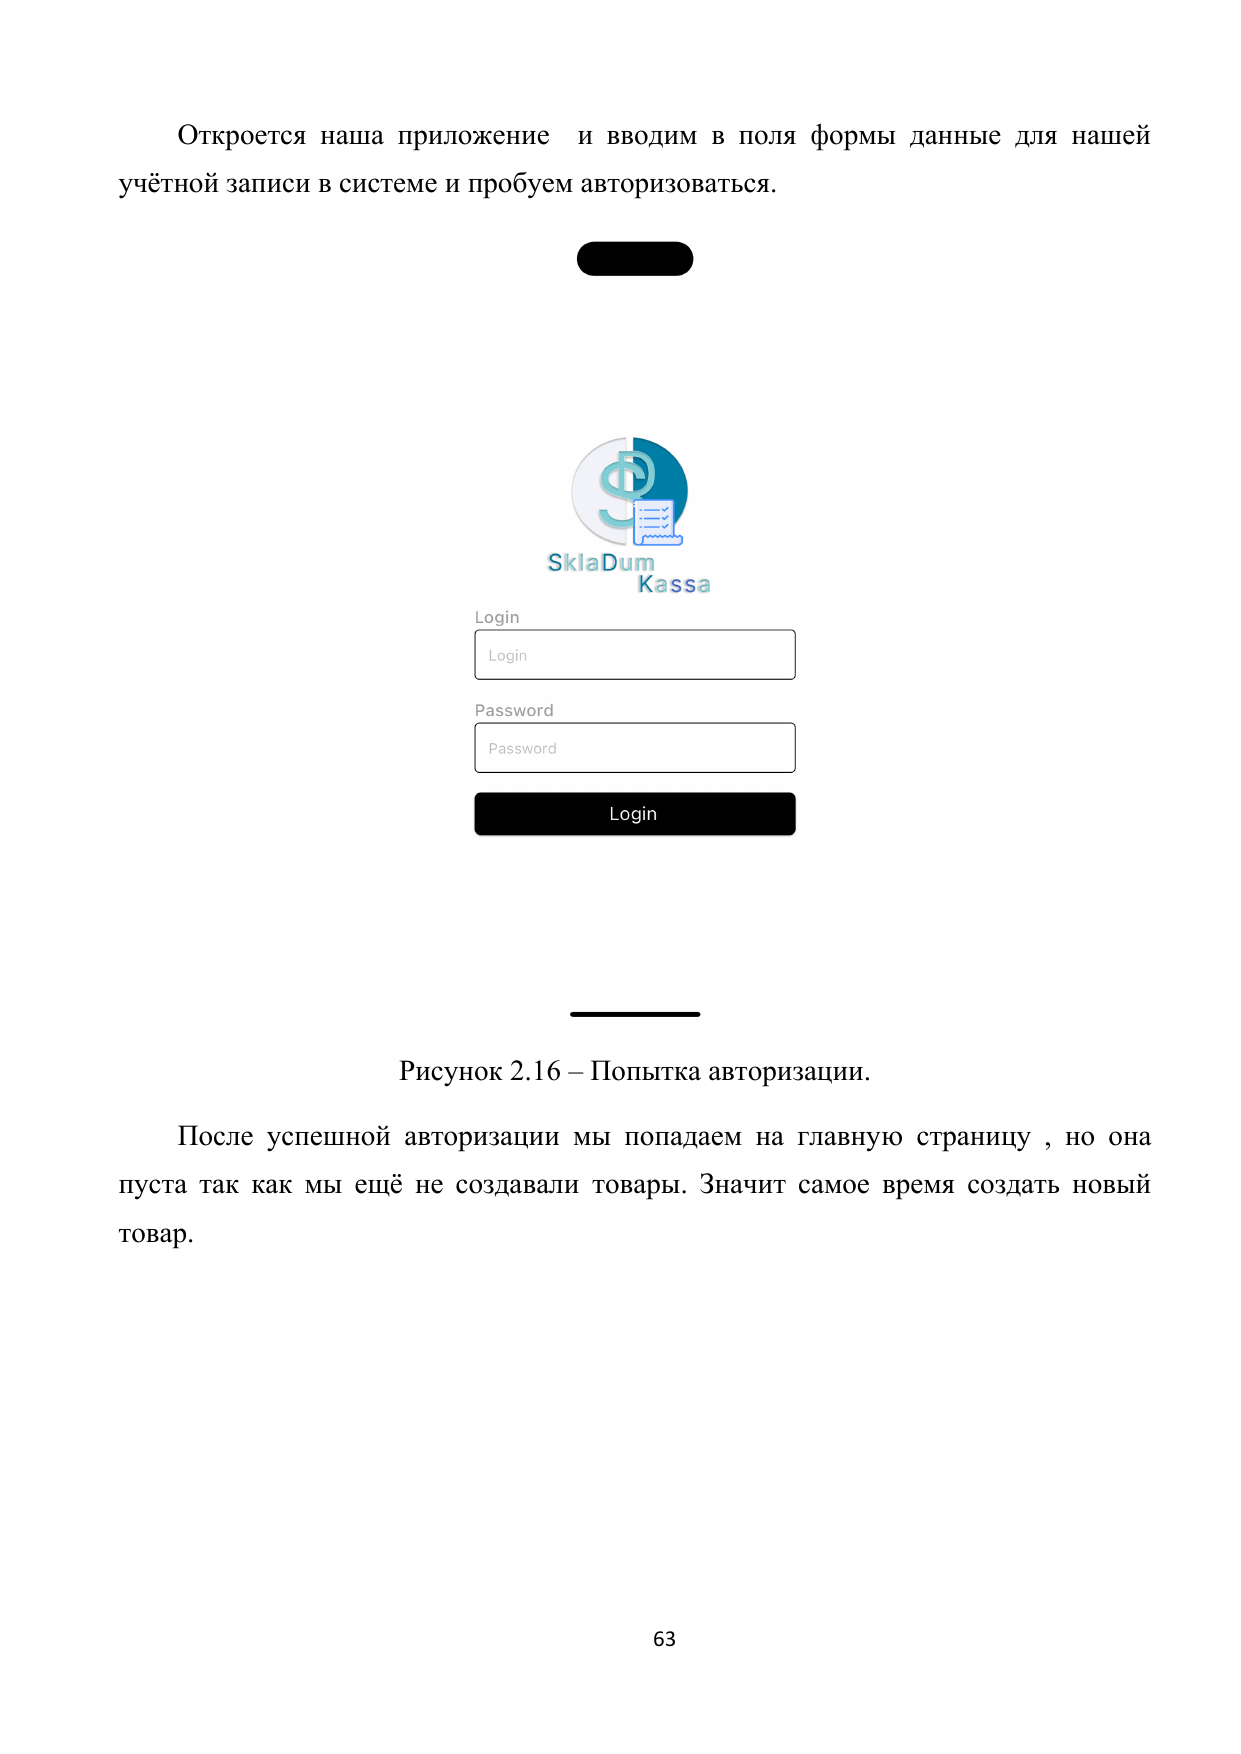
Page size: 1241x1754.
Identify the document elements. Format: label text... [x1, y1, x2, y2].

picture [452, 231, 818, 1024]
text Рисунок 2.16 – Попытка авторизации. [118, 1054, 1152, 1087]
text После успешной авторизации мы попадаем на главную страницу , но она пуста так как мы ещё не создавали товары. Значит самое время создать новый товар. [118, 1119, 1152, 1248]
text Откроется наша приложение и вводим в поля формы данные для нашей учётной записи в системе и пробуем авторизоваться. [118, 118, 1152, 199]
